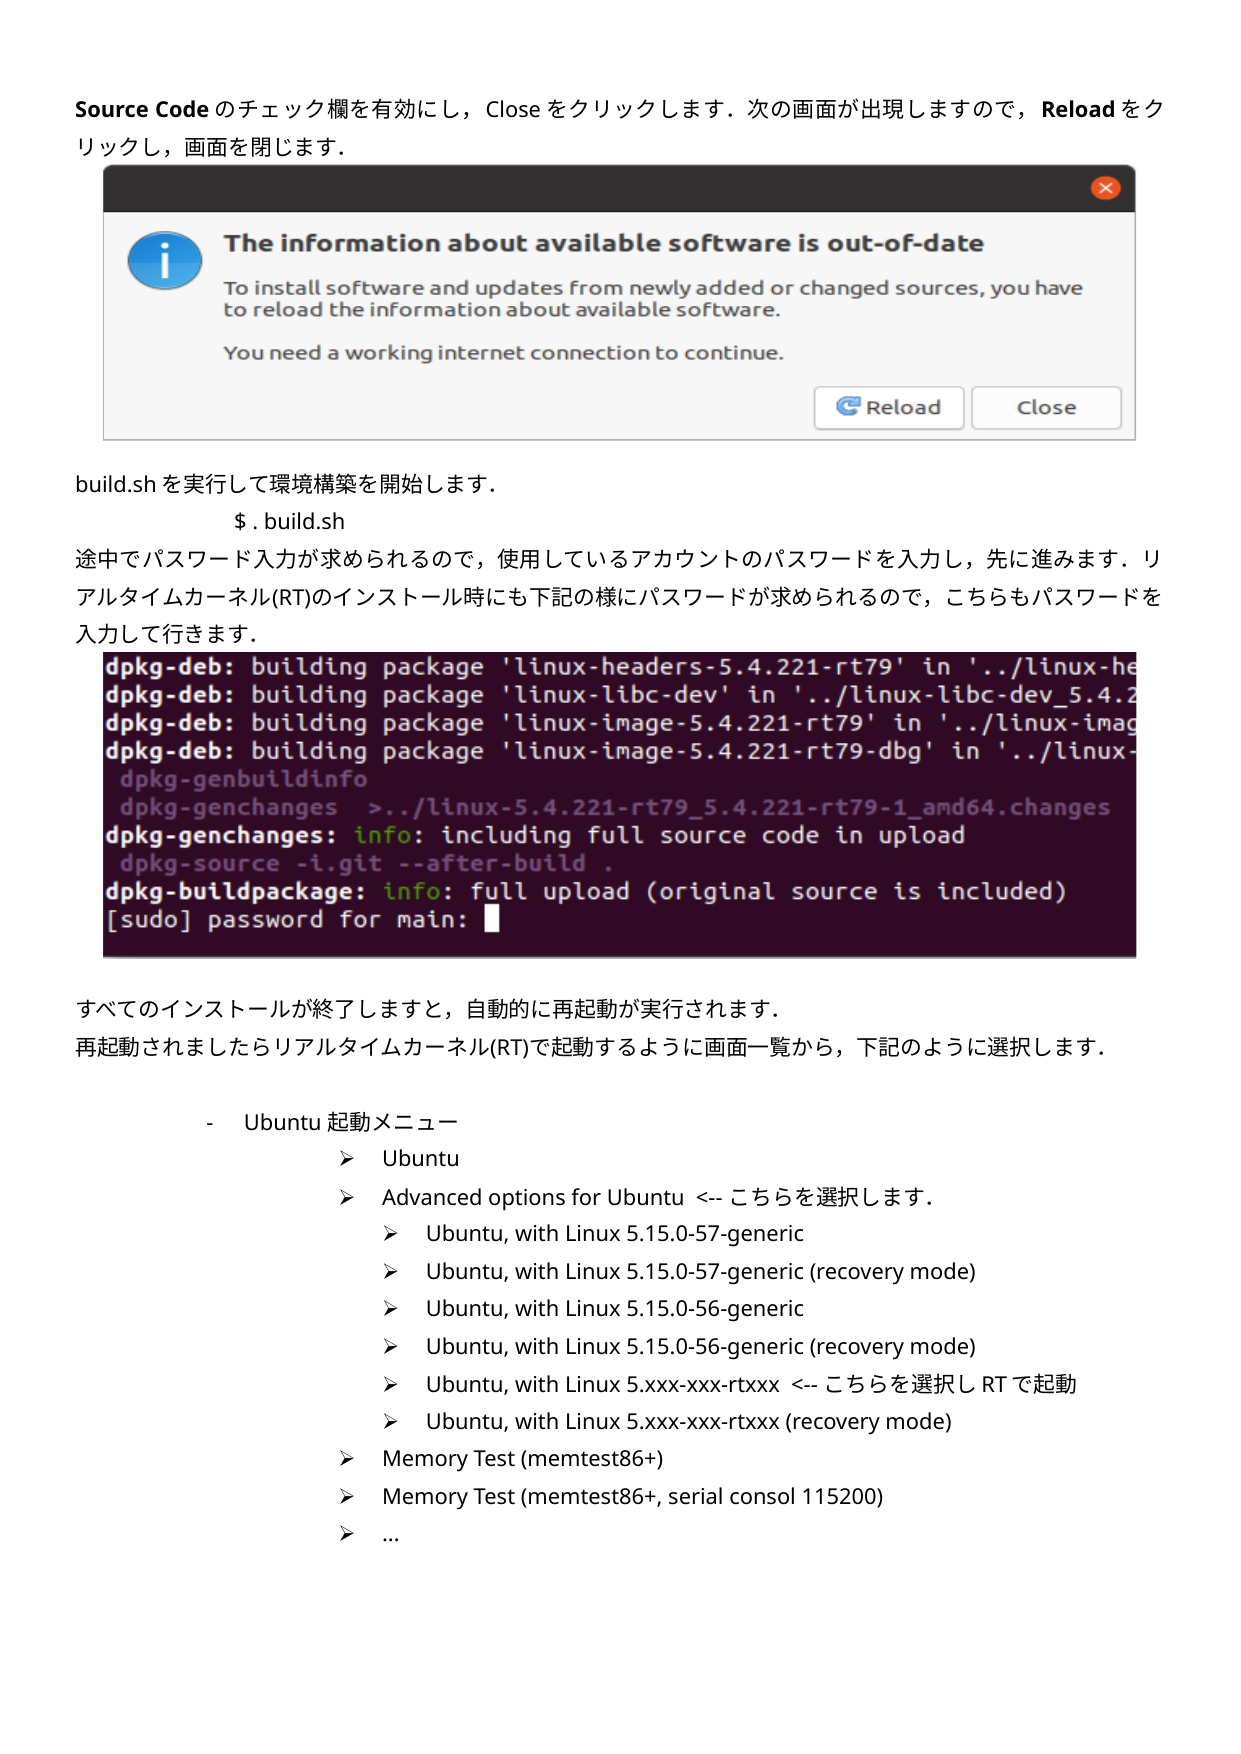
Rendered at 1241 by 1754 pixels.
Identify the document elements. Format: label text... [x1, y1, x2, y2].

text 再起動されましたらリアルタイムカーネル(RT)で起動するように画面一覧から，下記のように選択します． [75, 1027, 1165, 1064]
list Ubuntu, with Linux 5.15.0-56-generic (recovery mode) [382, 1327, 1165, 1364]
table_header [75, 652, 1164, 989]
list Ubuntu [338, 1139, 1165, 1177]
text すべてのインストールが終了しますと，自動的に再起動が実行されます． [75, 989, 1165, 1027]
list Ubuntu 起動メニュー [206, 1102, 1165, 1139]
text build.shを実行して環境構築を開始します． [75, 464, 1165, 502]
table_header $ . build.sh [223, 502, 1064, 539]
list Ubuntu, with Linux 5.xxx-xxx-rtxxx (recovery mode) [382, 1402, 1165, 1439]
list Ubuntu, with Linux 5.xxx-xxx-rtxxx <-- こちらを選択しRTで起動 [382, 1364, 1165, 1402]
picture [103, 652, 1137, 959]
list Ubuntu, with Linux 5.15.0-57-generic (recovery mode) [382, 1252, 1165, 1289]
list Advanced options for Ubuntu <-- こちらを選択します． [338, 1177, 1165, 1214]
list Ubuntu, with Linux 5.15.0-57-generic [382, 1214, 1165, 1252]
list Memory Test (memtest86+, serial consol 115200) [338, 1477, 1165, 1514]
table_header [75, 165, 1164, 464]
list ... [338, 1514, 1165, 1552]
text 途中でパスワード入力が求められるので，使用しているアカウントのパスワードを入力し，先に進みます．リアルタイムカーネル(RT)のインストール時にも下記の様にパスワードが求められるので，こちらもパスワードを入力して行きます． [75, 539, 1165, 652]
list Memory Test (memtest86+) [338, 1439, 1165, 1477]
text Source Codeのチェック欄を有効にし，Closeをクリックします．次の画面が出現しますので，Reloadをクリックし，画面を閉じます． [75, 89, 1165, 164]
list Ubuntu, with Linux 5.15.0-56-generic [382, 1289, 1165, 1327]
picture [102, 164, 1137, 441]
